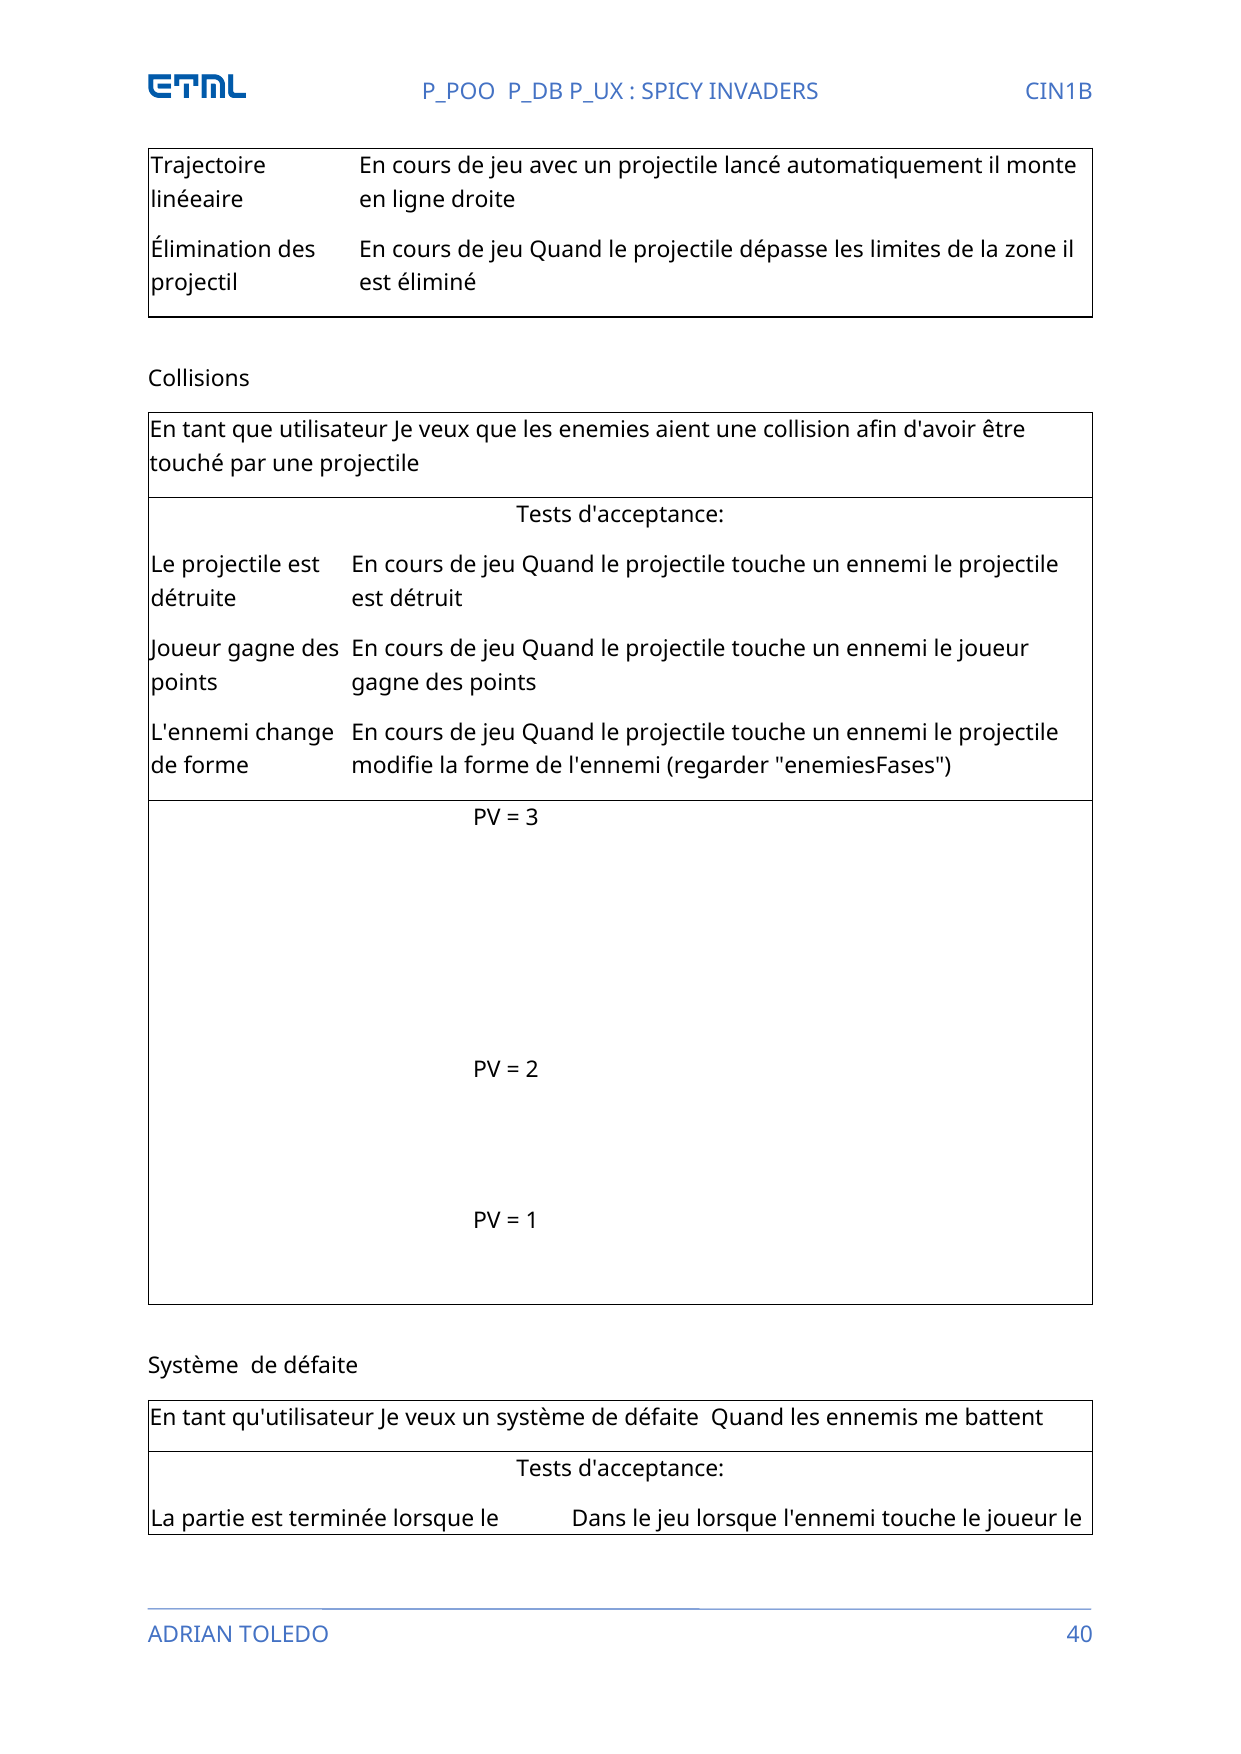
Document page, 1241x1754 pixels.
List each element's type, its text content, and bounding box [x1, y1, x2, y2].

table_cell Tests d'acceptance: [149, 1452, 1092, 1533]
table_header En tant qu'utilisateur Je veux un système de défaite Quand les ennemis me battent [149, 1401, 1092, 1451]
picture [147, 73, 247, 99]
table_cell Tests d'acceptance: [149, 149, 1092, 316]
table_header En tant que utilisateur Je veux que les enemies aient une collision afin d'avoir être touché par une projectile [149, 413, 1092, 497]
table_cell Tests d'acceptance: [149, 498, 1092, 799]
text Système de défaite [148, 1349, 1092, 1381]
text Collisions [148, 361, 1092, 393]
table_cell PV = 3 PV = 2 PV = 1 [149, 801, 1092, 1304]
